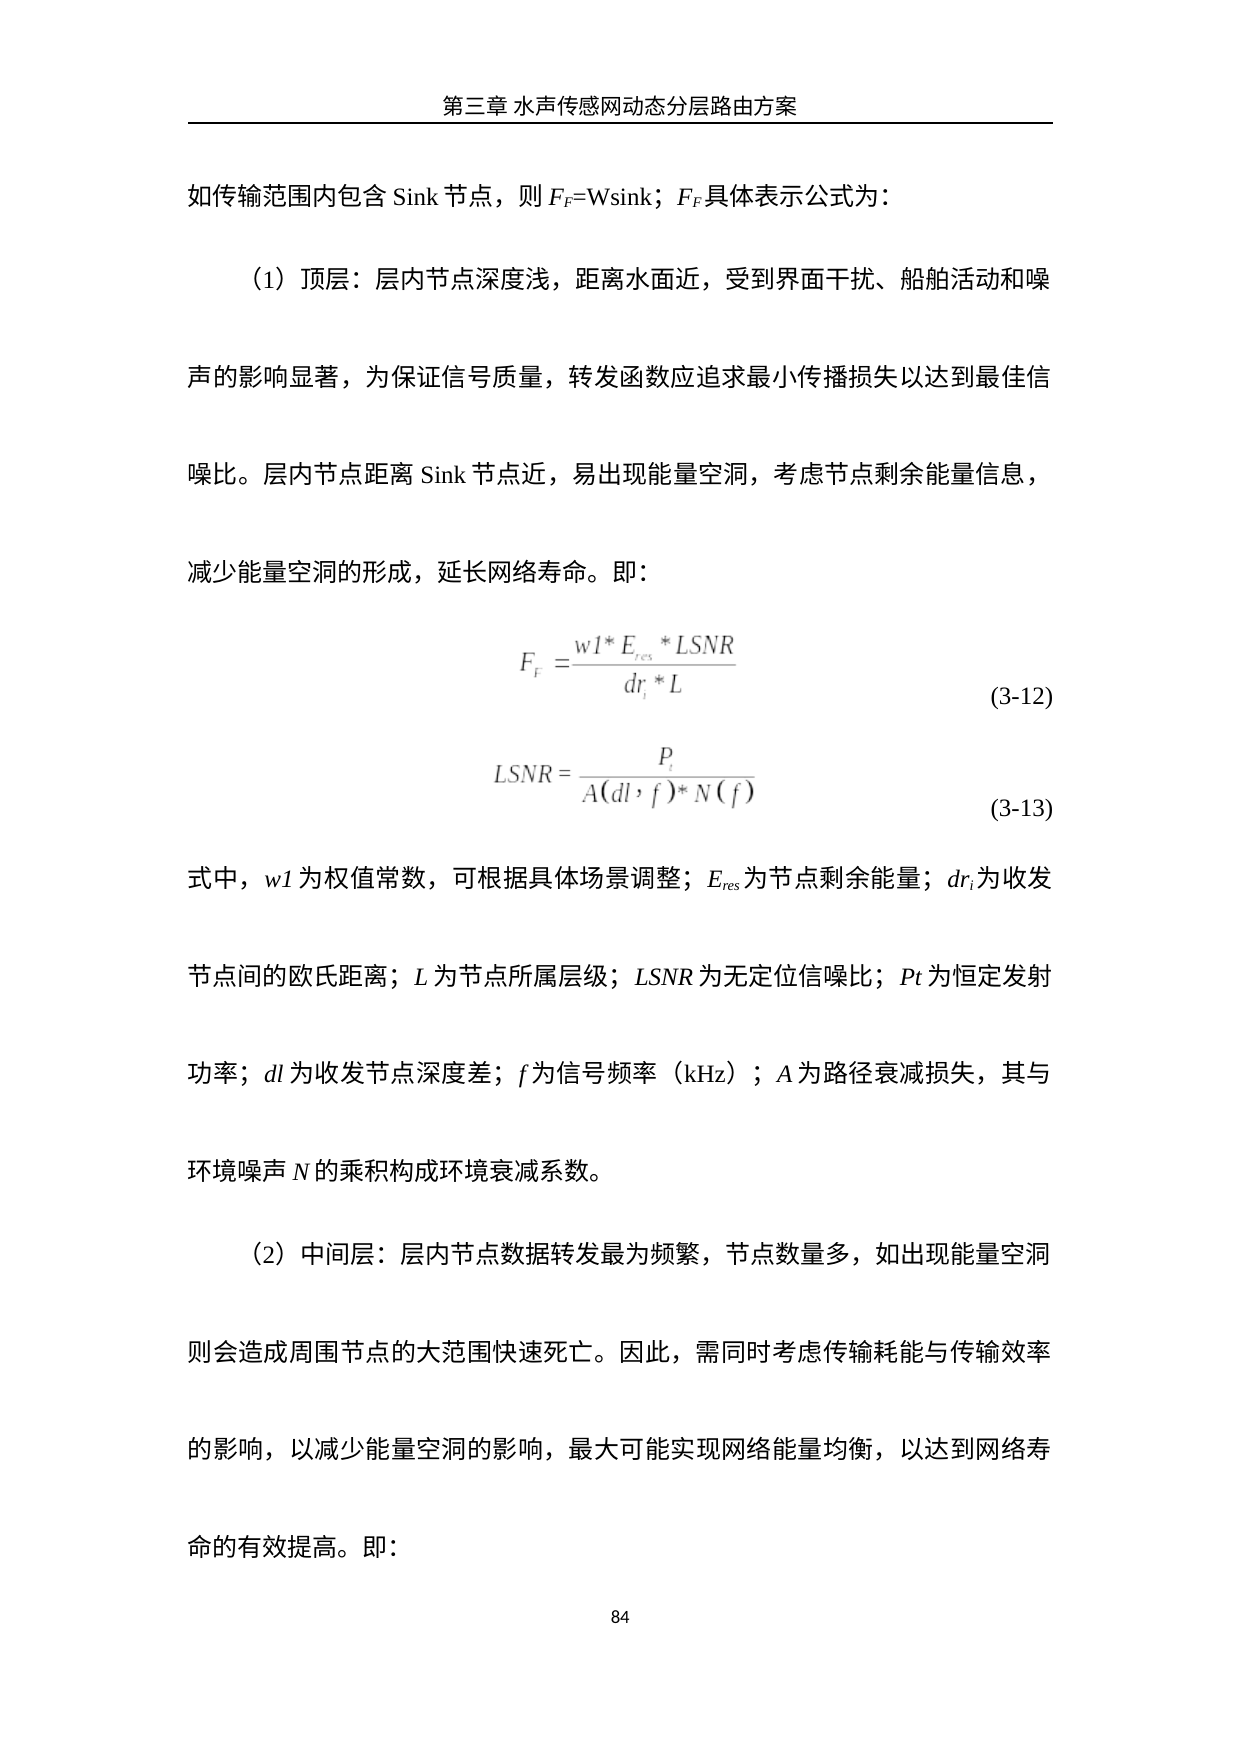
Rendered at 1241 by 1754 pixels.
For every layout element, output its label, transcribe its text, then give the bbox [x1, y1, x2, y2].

text （2）中间层：层内节点数据转发最为频繁，节点数量多，如出现能量空洞则会造成周围节点的大范围快速死亡。因此，需同时考虑传输耗能与传输效率的影响，以减少能量空洞的影响，最大可能实现网络能量均衡，以达到网络寿命的有效提高。即： [187, 1220, 1053, 1578]
text (3-13) [187, 733, 1053, 830]
text (3-12) [187, 621, 1053, 718]
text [187, 162, 1053, 227]
text 式中，w1为权值常数，可根据具体场景调整；Eres为节点剩余能量；dri为收发节点间的欧氏距离；L为节点所属层级；LSNR为无定位信噪比；Pt为恒定发射功率；dl为收发节点深度差；f为信号频率（kHz）；A为路径衰减损失，其与环境噪声N的乘积构成环境衰减系数。 [187, 844, 1053, 1202]
text （1）顶层：层内节点深度浅，距离水面近，受到界面干扰、船舶活动和噪声的影响显著，为保证信号质量，转发函数应追求最小传播损失以达到最佳信噪比。层内节点距离Sink节点近，易出现能量空洞，考虑节点剩余能量信息，减少能量空洞的形成，延长网络寿命。即： [187, 245, 1053, 603]
